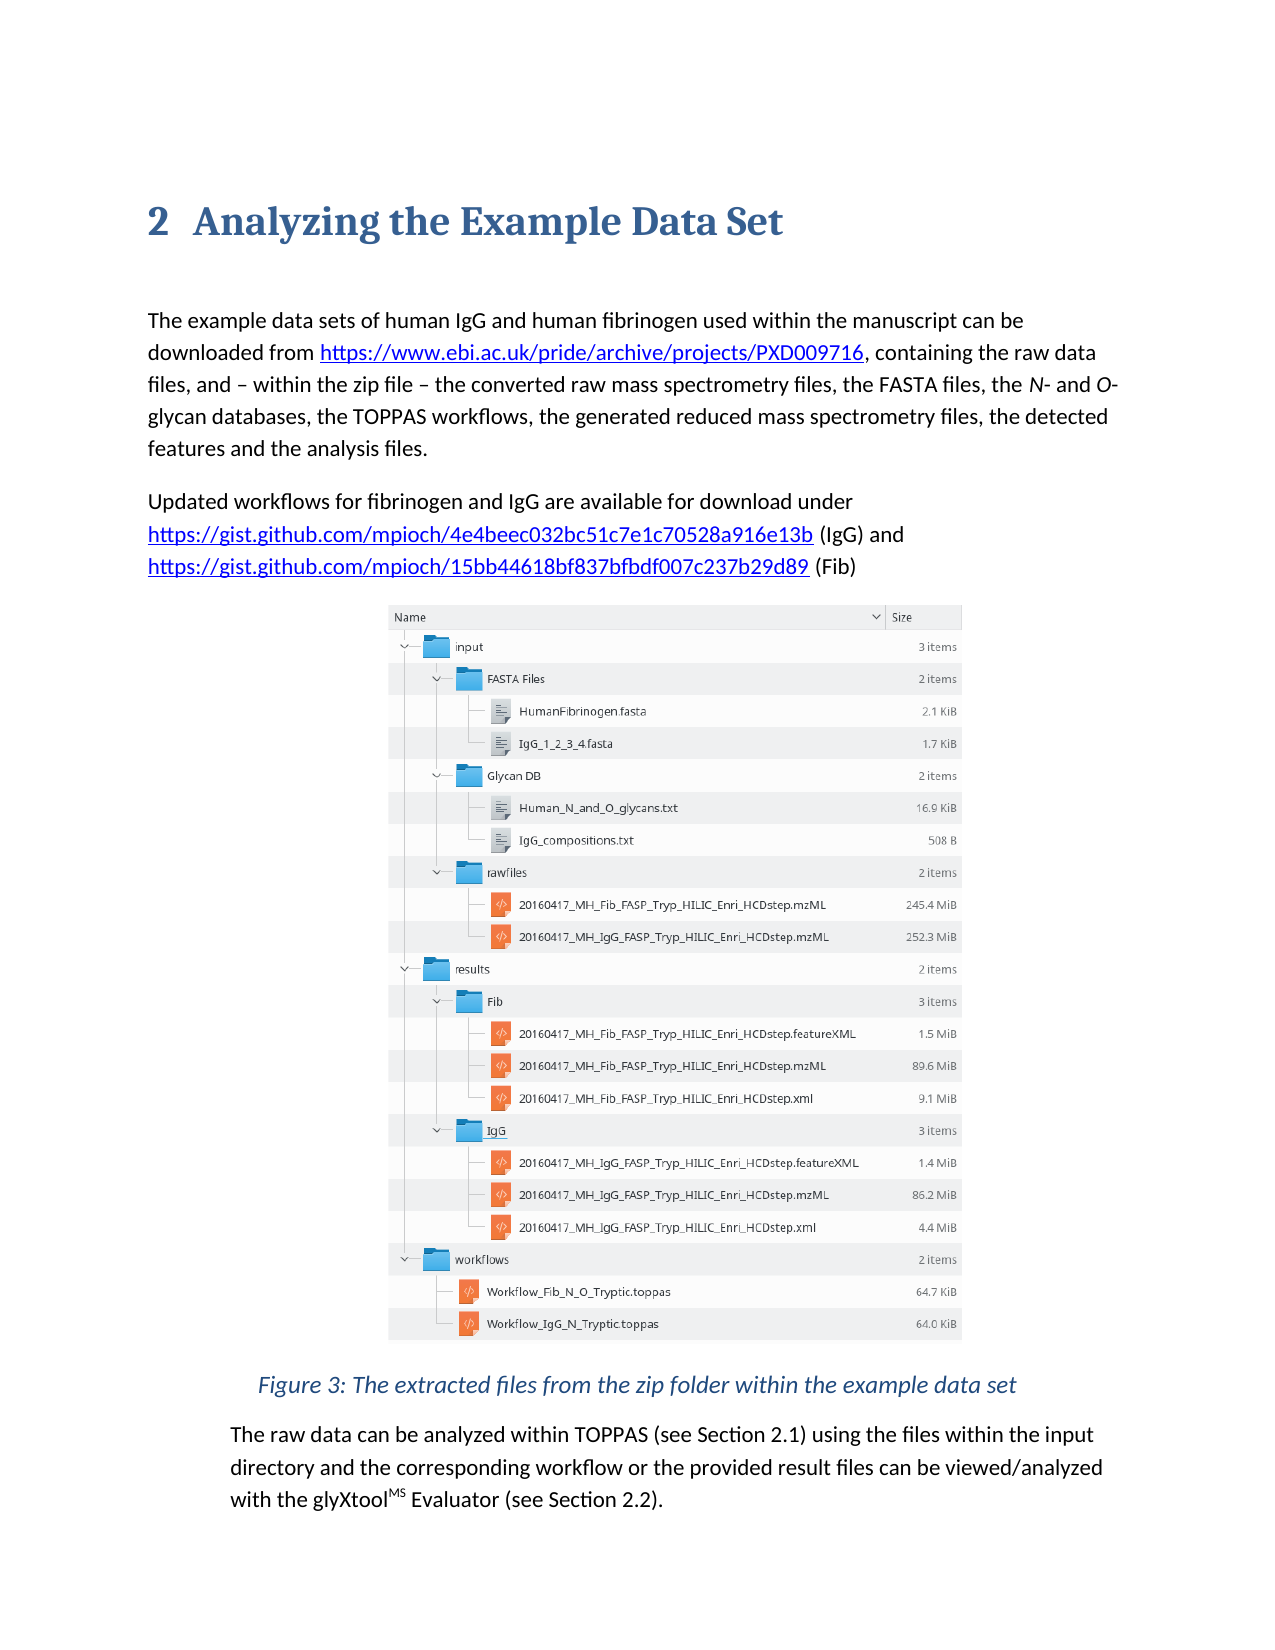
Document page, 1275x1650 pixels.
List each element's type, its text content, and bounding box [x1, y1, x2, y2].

list The raw data can be analyzed within TOPPAS (see Section 2.1) using the files within the input directory and the corresponding workflow or the provided result files can be viewed/analyzed with the glyXtoolMS Evaluator (see Section 2.2). [230, 1420, 1127, 1513]
text Figure 3: The extracted files from the zip folder within the example data set [148, 1369, 1127, 1399]
picture [388, 605, 962, 1344]
text Updated workflows for fibrinogen and IgG are available for download under https://gist.github.com/mpioch/4e4beec032bc51c7e1c70528a916e13b (IgG) and https://gist.github.com/mpioch/15bb44618bf837bfbdf007c237b29d89 (Fib) [148, 487, 1127, 580]
text The example data sets of human IgG and human fibrinogen used within the manuscript can be downloaded from https://www.ebi.ac.uk/pride/archive/projects/PXD009716, containing the raw data files, and – within the zip file – the converted raw mass spectrometry files, the FASTA files, the N- and O-glycan databases, the TOPPAS workflows, the generated reduced mass spectrometry files, the detected features and the analysis files. [148, 306, 1127, 462]
subtitle Analyzing the Example Data Set [148, 198, 1127, 246]
